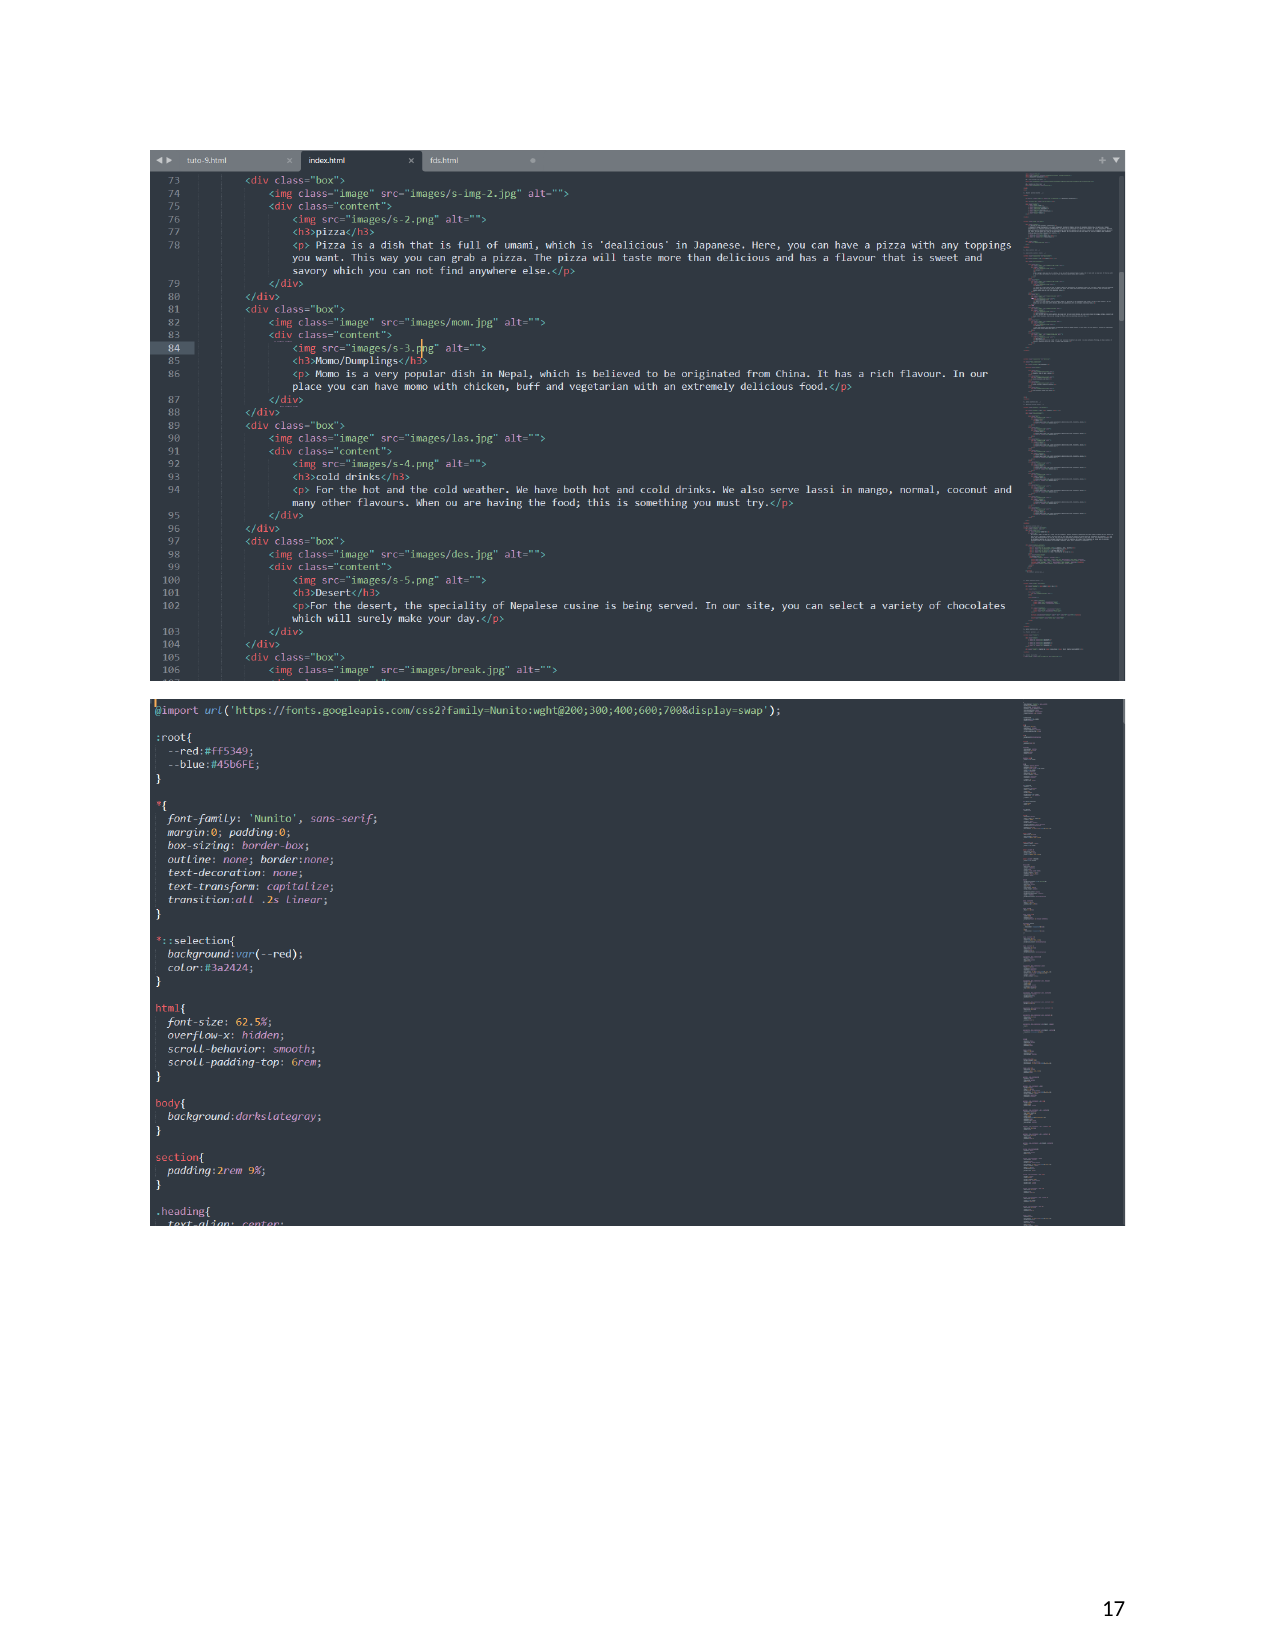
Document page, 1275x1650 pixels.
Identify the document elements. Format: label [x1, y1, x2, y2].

picture [150, 150, 1125, 681]
picture [150, 699, 1125, 1226]
